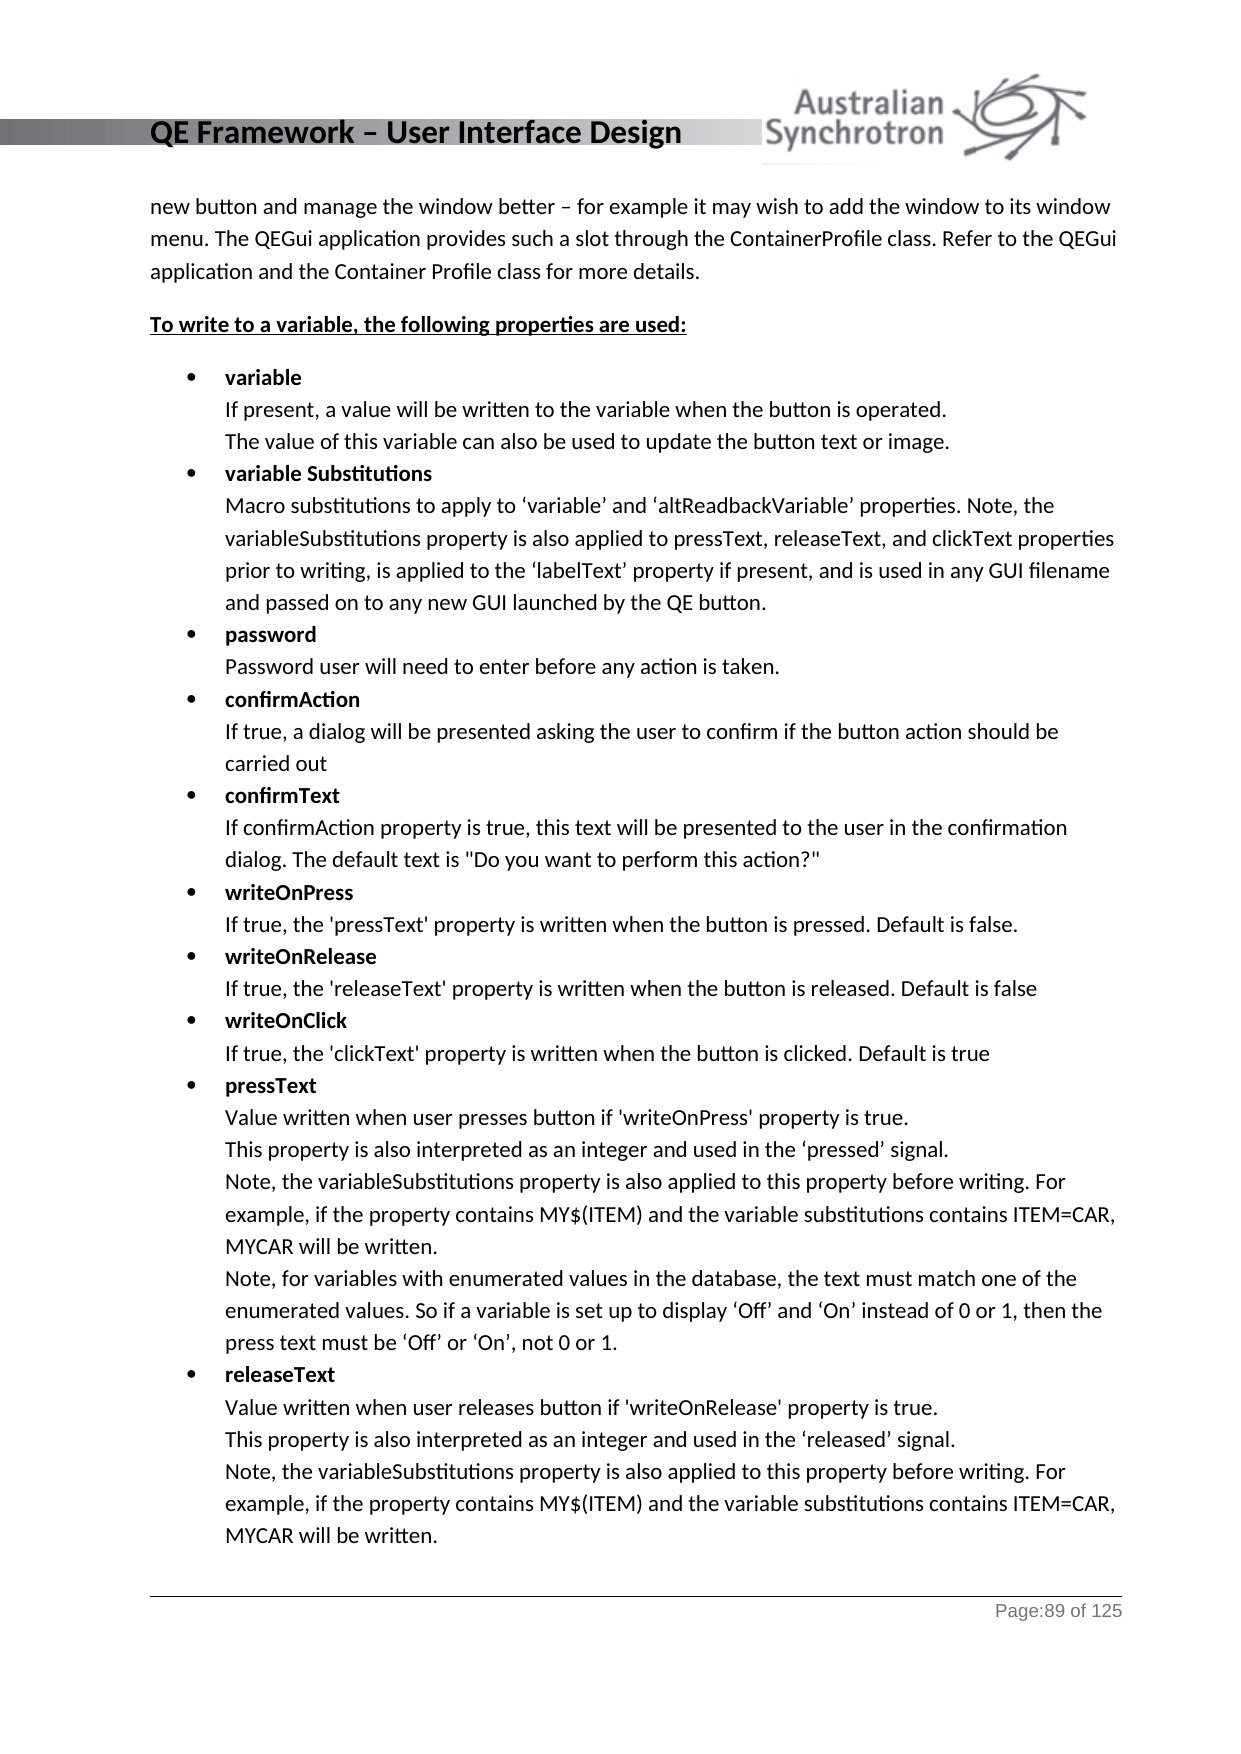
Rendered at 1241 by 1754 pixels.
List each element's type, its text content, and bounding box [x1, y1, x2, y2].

list variable If present, a value will be written to the variable when the button is operated. The value of this variable can also be used to update the button text or image. [187, 363, 1122, 455]
picture [0, 73, 1090, 165]
list writeOnClick If true, the 'clickText' property is written when the button is clicked. Default is true [187, 1007, 1122, 1067]
list pressText Value written when user presses button if 'writeOnPress' property is true. This property is also interpreted as an integer and used in the ‘pressed’ signal. Note, the variableSubstitutions property is also applied to this property before writing. For example, if the property contains MY$(ITEM) and the variable substitutions contains ITEM=CAR, MYCAR will be written. Note, for variables with enumerated values in the database, the text must match one of the enumerated values. So if a variable is set up to display ‘Off’ and ‘On’ instead of 0 or 1, then the press text must be ‘Off’ or ‘On’, not 0 or 1. [187, 1071, 1122, 1356]
list variable Substitutions Macro substitutions to apply to ‘variable’ and ‘altReadbackVariable’ properties. Note, the variableSubstitutions property is also applied to pressText, releaseText, and clickText properties prior to writing, is applied to the ‘labelText’ property if present, and is used in any GUI filename and passed on to any new GUI launched by the QE button. [187, 459, 1122, 616]
list writeOnPress If true, the 'pressText' property is written when the button is pressed. Default is false. [187, 878, 1122, 938]
list writeOnRelease If true, the 'releaseText' property is written when the button is released. Default is false [187, 942, 1122, 1002]
picture [155, 125, 168, 140]
text To write to a variable, the following properties are used: [150, 310, 1122, 338]
list confirmAction If true, a dialog will be presented asking the user to confirm if the button action should be carried out [187, 685, 1122, 777]
list password Password user will need to enter before any action is taken. [187, 620, 1122, 681]
list confirmText If confirmAction property is true, this text will be presented to the user in the confirmation dialog. The default text is "Do you want to perform this action?" [187, 781, 1122, 874]
